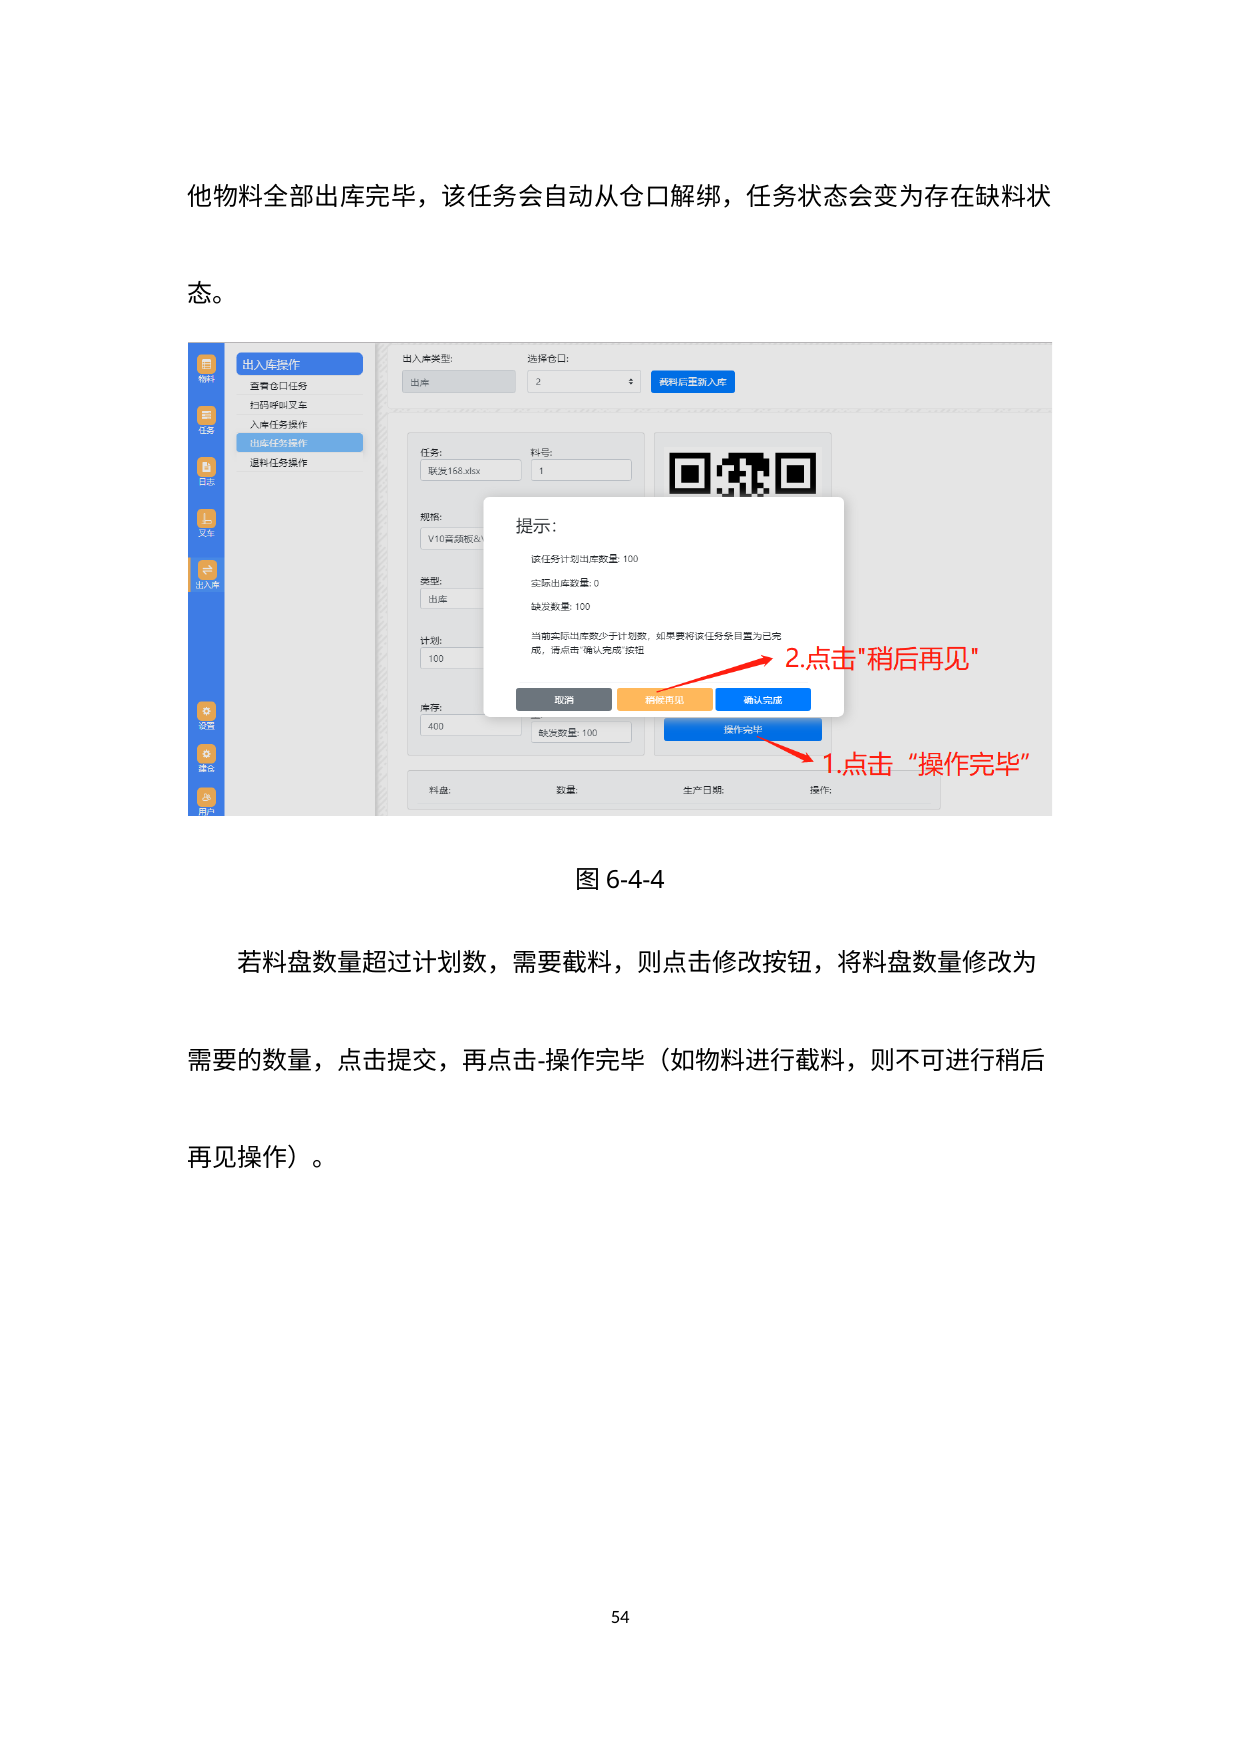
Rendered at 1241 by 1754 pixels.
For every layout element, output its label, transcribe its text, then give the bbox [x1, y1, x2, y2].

text 图6-4-4 [187, 845, 1053, 910]
picture [188, 342, 1053, 816]
text 若料盘数量超过计划数，需要截料，则点击修改按钮，将料盘数量修改为需要的数量，点击提交，再点击-操作完毕（如物料进行截料，则不可进行稍后再见操作）。 [187, 928, 1053, 1188]
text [187, 162, 1053, 324]
